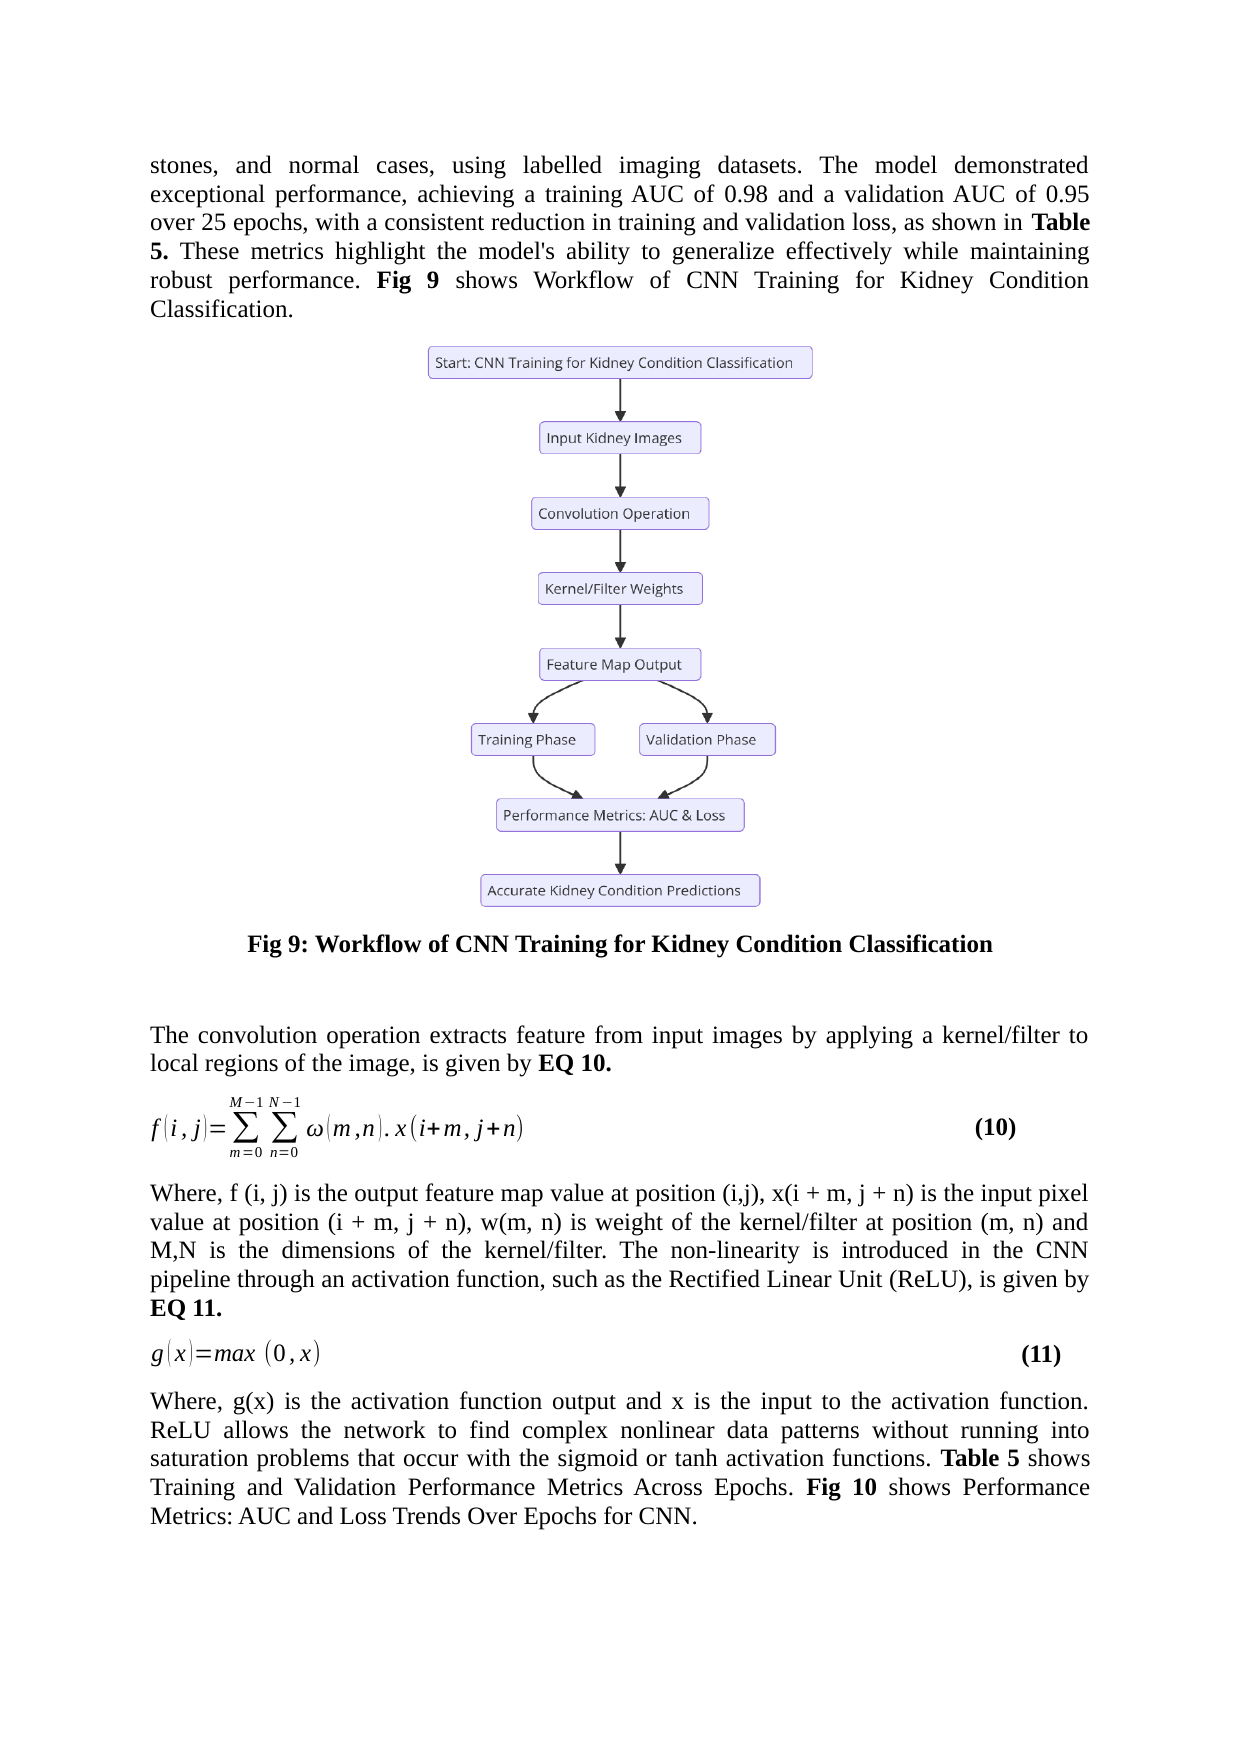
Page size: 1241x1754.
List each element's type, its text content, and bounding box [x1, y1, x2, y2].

picture [263, 339, 977, 913]
text Where, f (i, j) is the output feature map value at position (i,j), x(i + m, j + n) is the input pixel value at position (i + m, j + n), w(m, n) is weight of the kernel/filter at position (m, n) and M,N is the dimensions of the kernel/filter. The non-linearity is introduced in the CNN pipeline through an activation function, such as the Rectified Linear Unit (ReLU), is given by EQ 11. [150, 1178, 1090, 1322]
text The convolution operation extracts feature from input images by applying a kernel/filter to local regions of the image, is given by EQ 10. [150, 1020, 1090, 1077]
text Fig 9: Workflow of CNN Training for Kidney Condition Classification [150, 929, 1090, 958]
text (11) [150, 1338, 1090, 1369]
text (10) [150, 1094, 1090, 1161]
text Where, g(x) is the activation function output and x is the input to the activation function. ReLU allows the network to find complex nonlinear data patterns without running into saturation problems that occur with the sigmoid or tanh activation functions. Table 5 shows Training and Validation Performance Metrics Across Epochs. Fig 10 shows Performance Metrics: AUC and Loss Trends Over Epochs for CNN. [150, 1386, 1090, 1530]
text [150, 150, 1090, 322]
